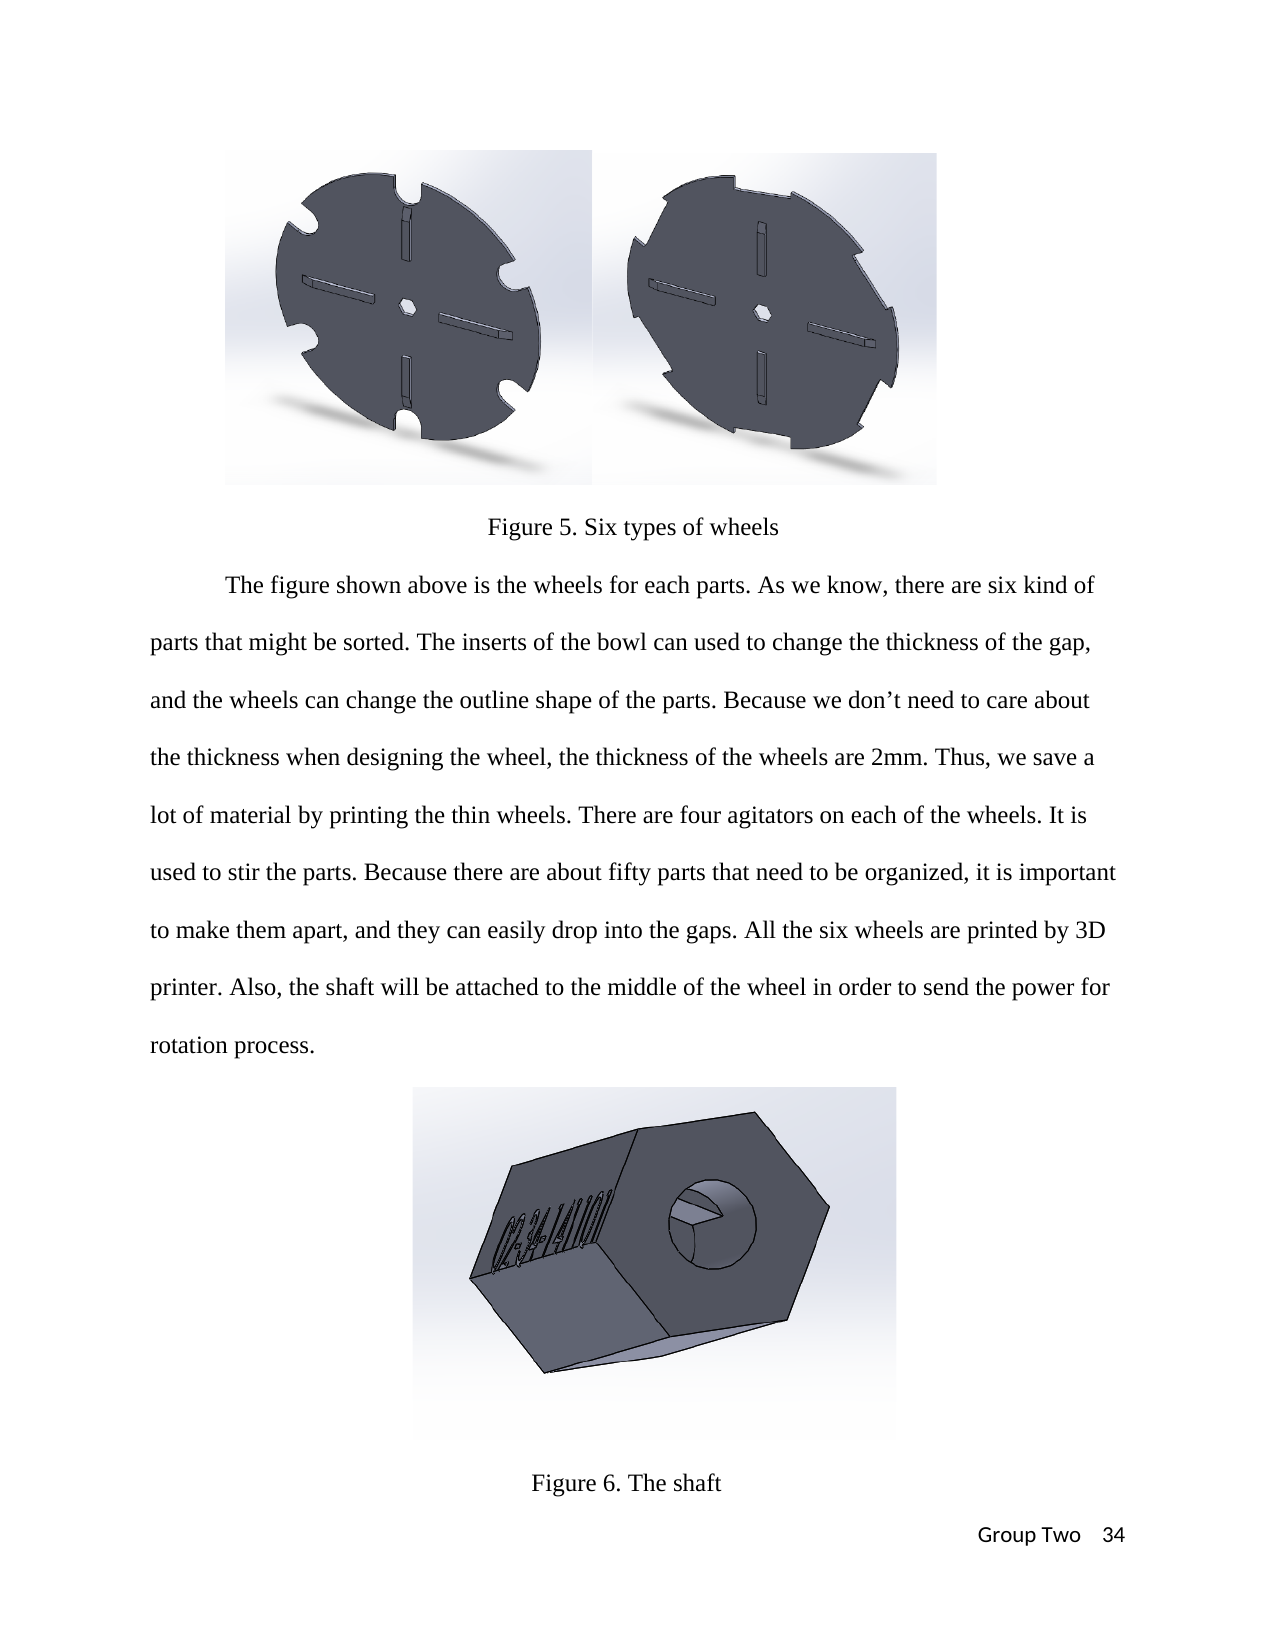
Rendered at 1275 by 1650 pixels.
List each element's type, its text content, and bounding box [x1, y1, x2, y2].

text Figure 5. Six types of wheels [150, 512, 1125, 541]
text The figure shown above is the wheels for each parts. As we know, there are six kind of parts that might be sorted. The inserts of the bowl can used to change the thickness of the gap, and the wheels can change the outline shape of the parts. Because we don’t need to care about the thickness when designing the wheel, the thickness of the wheels are 2mm. Thus, we save a lot of material by printing the thin wheels. There are four agitators on each of the wheels. It is used to stir the parts. Because there are about fifty parts that need to be organized, it is important to make them apart, and they can easily drop into the gaps. All the six wheels are printed by 3D printer. Also, the shaft will be attached to the middle of the wheel in order to send the power for rotation process. [150, 570, 1125, 1058]
picture [412, 1087, 897, 1440]
picture [225, 150, 937, 485]
text Figure 6. The shaft [150, 1468, 1125, 1497]
